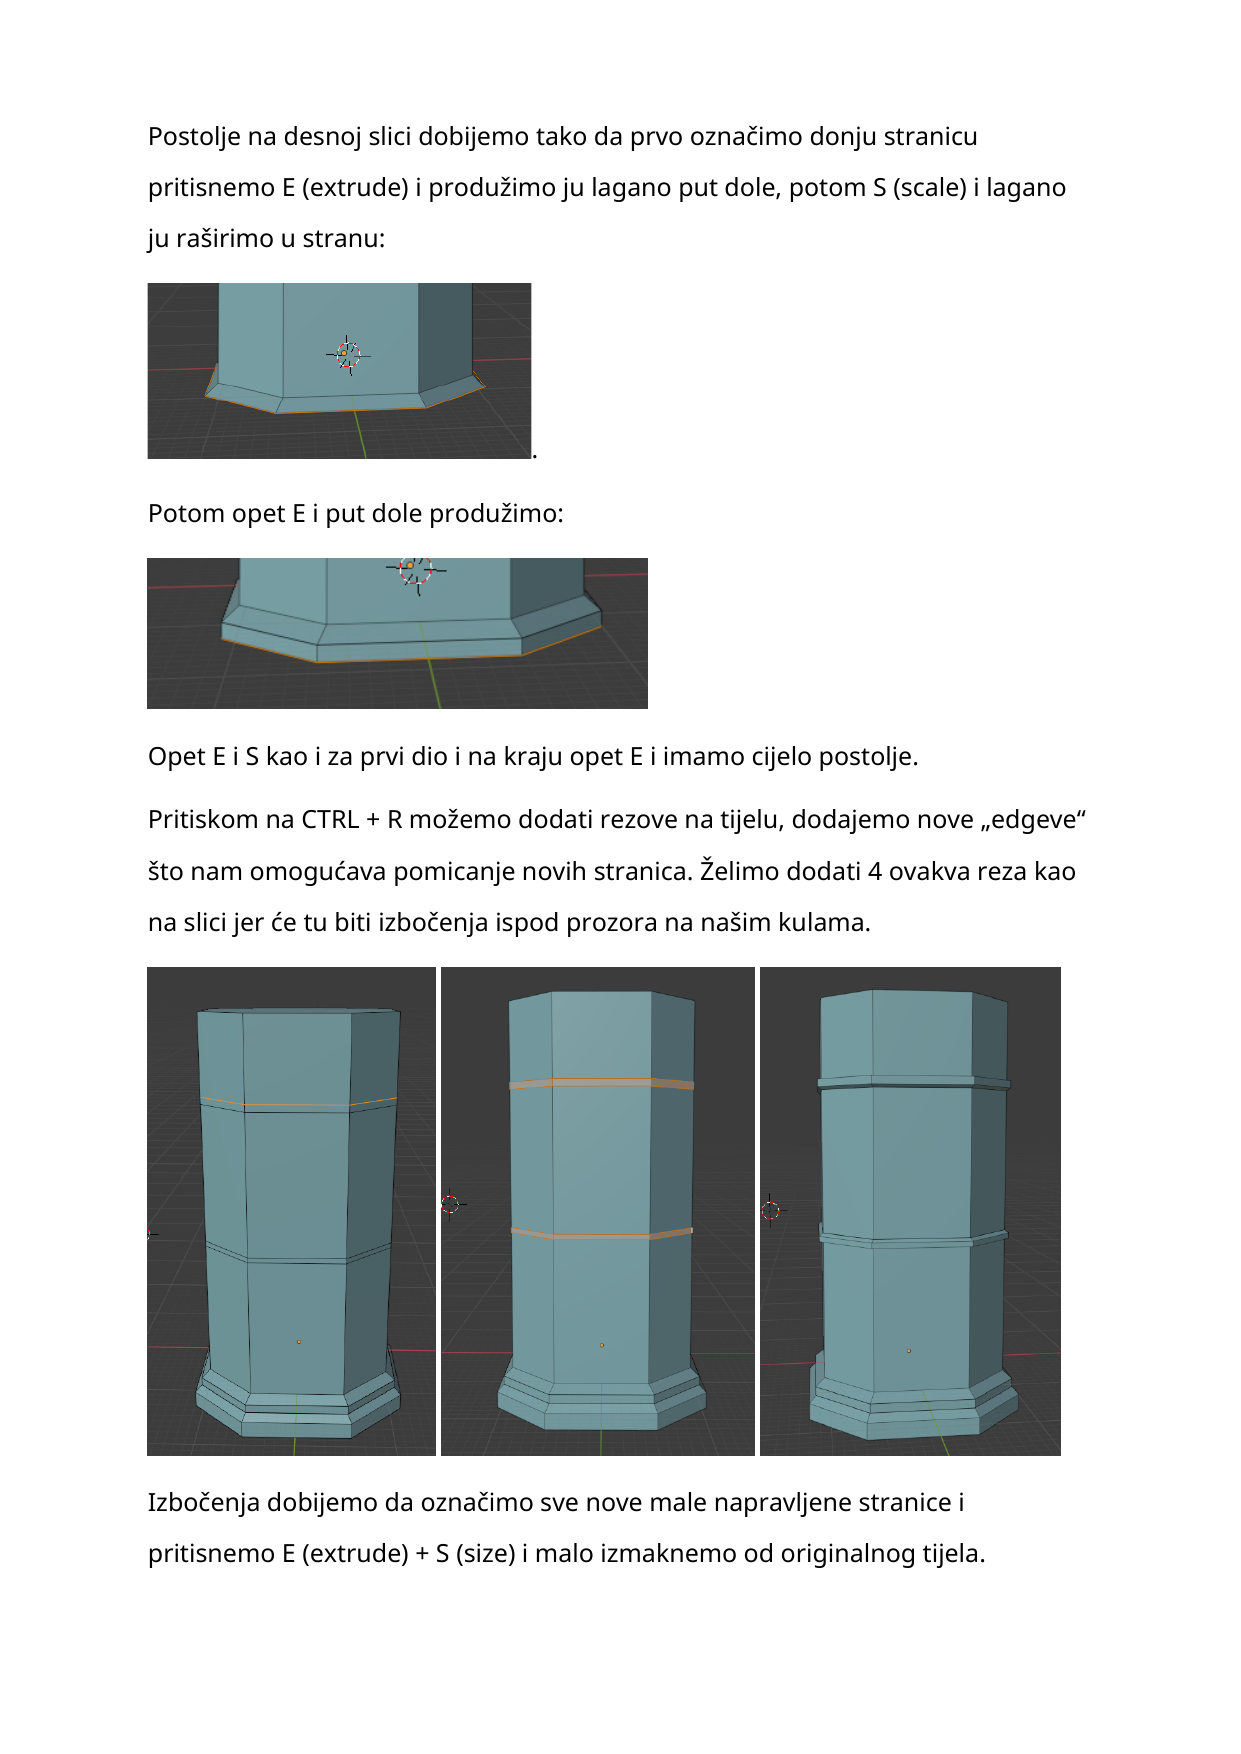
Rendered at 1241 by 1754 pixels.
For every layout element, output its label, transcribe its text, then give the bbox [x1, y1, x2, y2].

picture [760, 967, 1061, 1456]
text Pritiskom na CTRL + R možemo dodati rezove na tijelu, dodajemo nove „edgeve“ što nam omogućava pomicanje novih stranica. Želimo dodati 4 ovakva reza kao na slici jer će tu biti izbočenja ispod prozora na našim kulama. [148, 802, 1092, 938]
picture [147, 967, 436, 1456]
picture [147, 558, 648, 709]
text Opet E i S kao i za prvi dio i na kraju opet E i imamo cijelo postolje. [148, 739, 1092, 773]
picture [147, 283, 532, 459]
text Postolje na desnoj slici dobijemo tako da prvo označimo donju stranicu pritisnemo E (extrude) i produžimo ju lagano put dole, potom S (scale) i lagano ju raširimo u stranu: [148, 118, 1092, 254]
text Izbočenja dobijemo da označimo sve nove male napravljene stranice i pritisnemo E (extrude) + S (size) i malo izmaknemo od originalnog tijela. [148, 1485, 1092, 1570]
picture [441, 967, 755, 1456]
text Potom opet E i put dole produžimo: [148, 496, 1092, 529]
